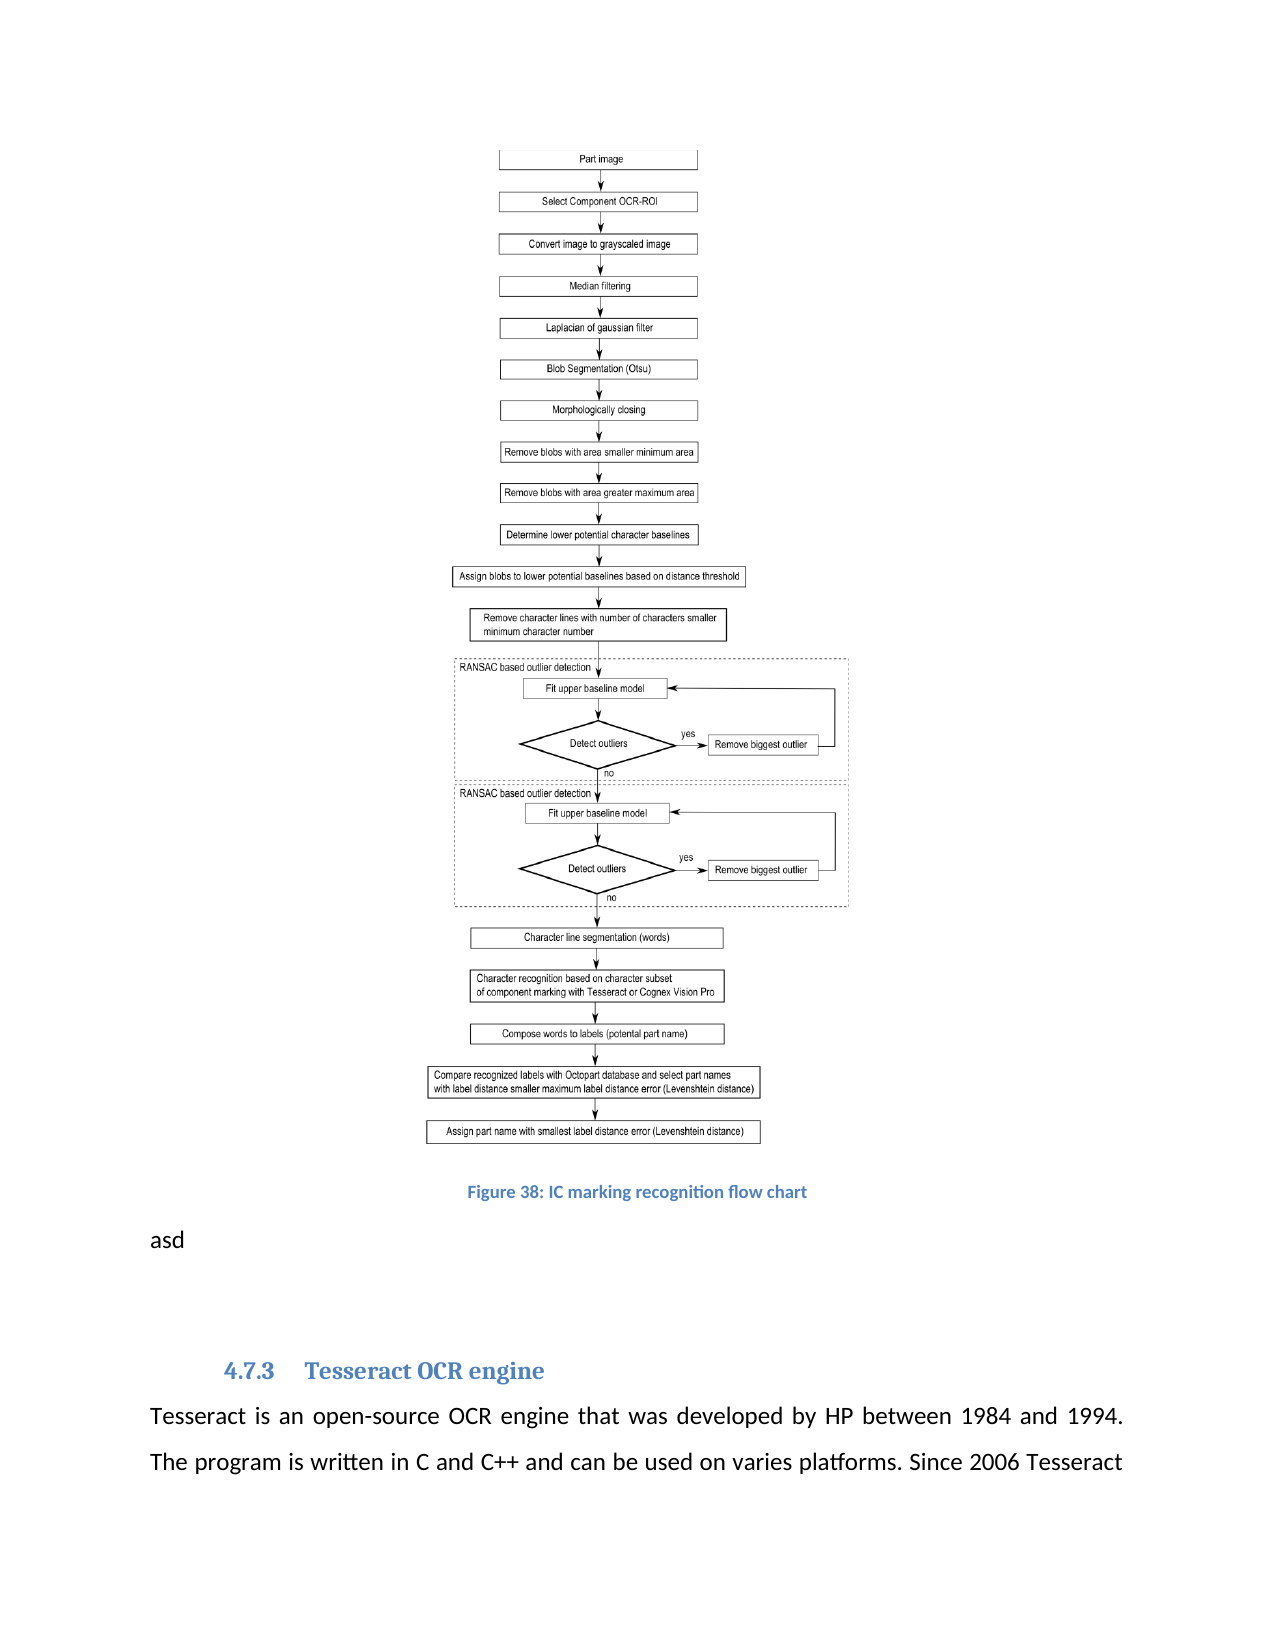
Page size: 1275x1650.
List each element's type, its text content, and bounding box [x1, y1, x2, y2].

text asd [150, 1224, 1125, 1254]
subtitle Tesseract OCR engine [224, 1357, 1125, 1386]
picture [426, 150, 849, 1144]
text Figure 38: IC marking recognition flow chart [150, 1180, 1125, 1203]
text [150, 1400, 1125, 1476]
